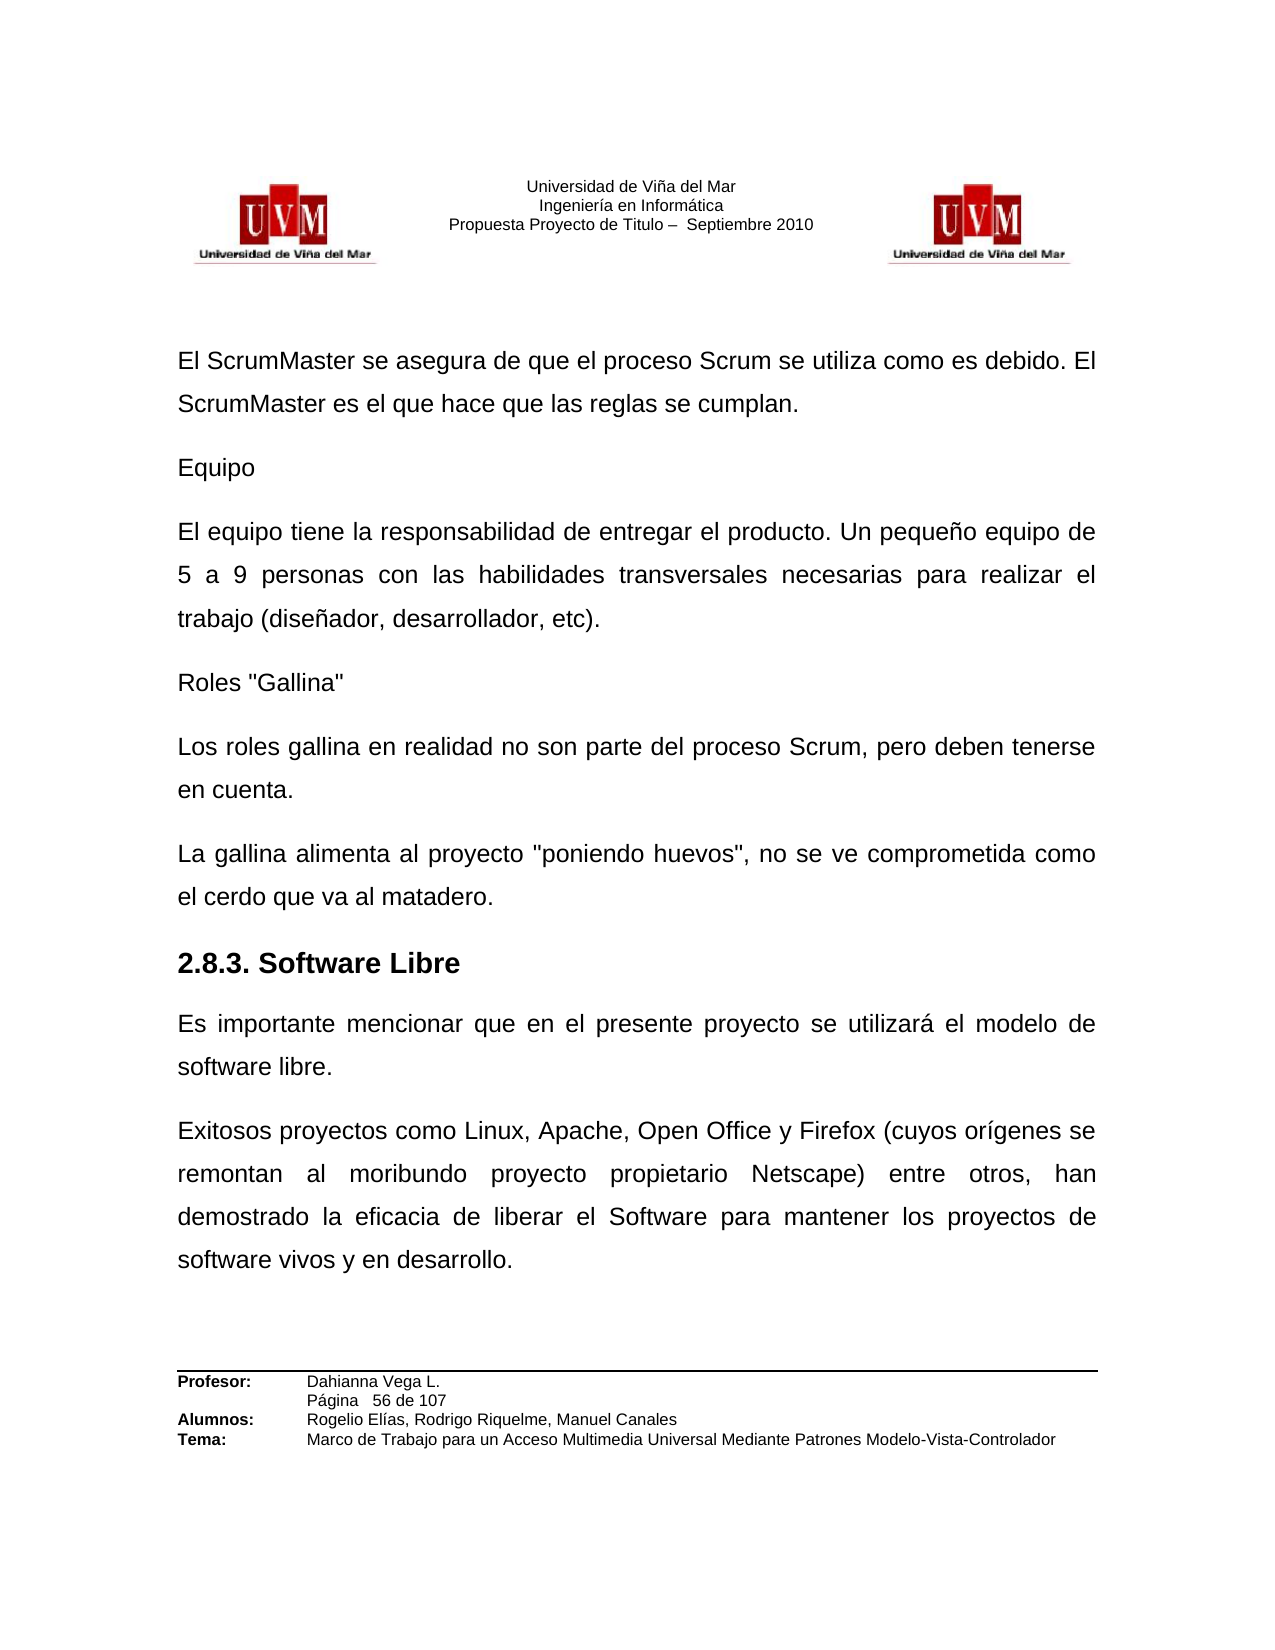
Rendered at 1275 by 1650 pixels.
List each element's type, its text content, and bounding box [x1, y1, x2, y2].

text El equipo tiene la responsabilidad de entregar el producto. Un pequeño equipo de 5 a 9 personas con las habilidades transversales necesarias para realizar el trabajo (diseñador, desarrollador, etc). [177, 517, 1098, 632]
text Es importante mencionar que en el presente proyecto se utilizará el modelo de software libre. [177, 1008, 1098, 1080]
text Exitosos proyectos como Linux, Apache, Open Office y Firefox (cuyos orígenes se remontan al moribundo proyecto propietario Netscape) entre otros, han demostrado la eficacia de liberar el Software para mantener los proyectos de software vivos y en desarrollo. [177, 1116, 1098, 1274]
picture [871, 176, 1084, 267]
subtitle 2.8.3. Software Libre [177, 946, 1098, 979]
picture [177, 176, 390, 267]
text Roles "Gallina" [177, 668, 1098, 696]
text La gallina alimenta al proyecto "poniendo huevos", no se ve comprometida como el cerdo que va al matadero. [177, 839, 1098, 911]
text Los roles gallina en realidad no son parte del proceso Scrum, pero deben tenerse en cuenta. [177, 732, 1098, 803]
text Equipo [177, 453, 1098, 482]
